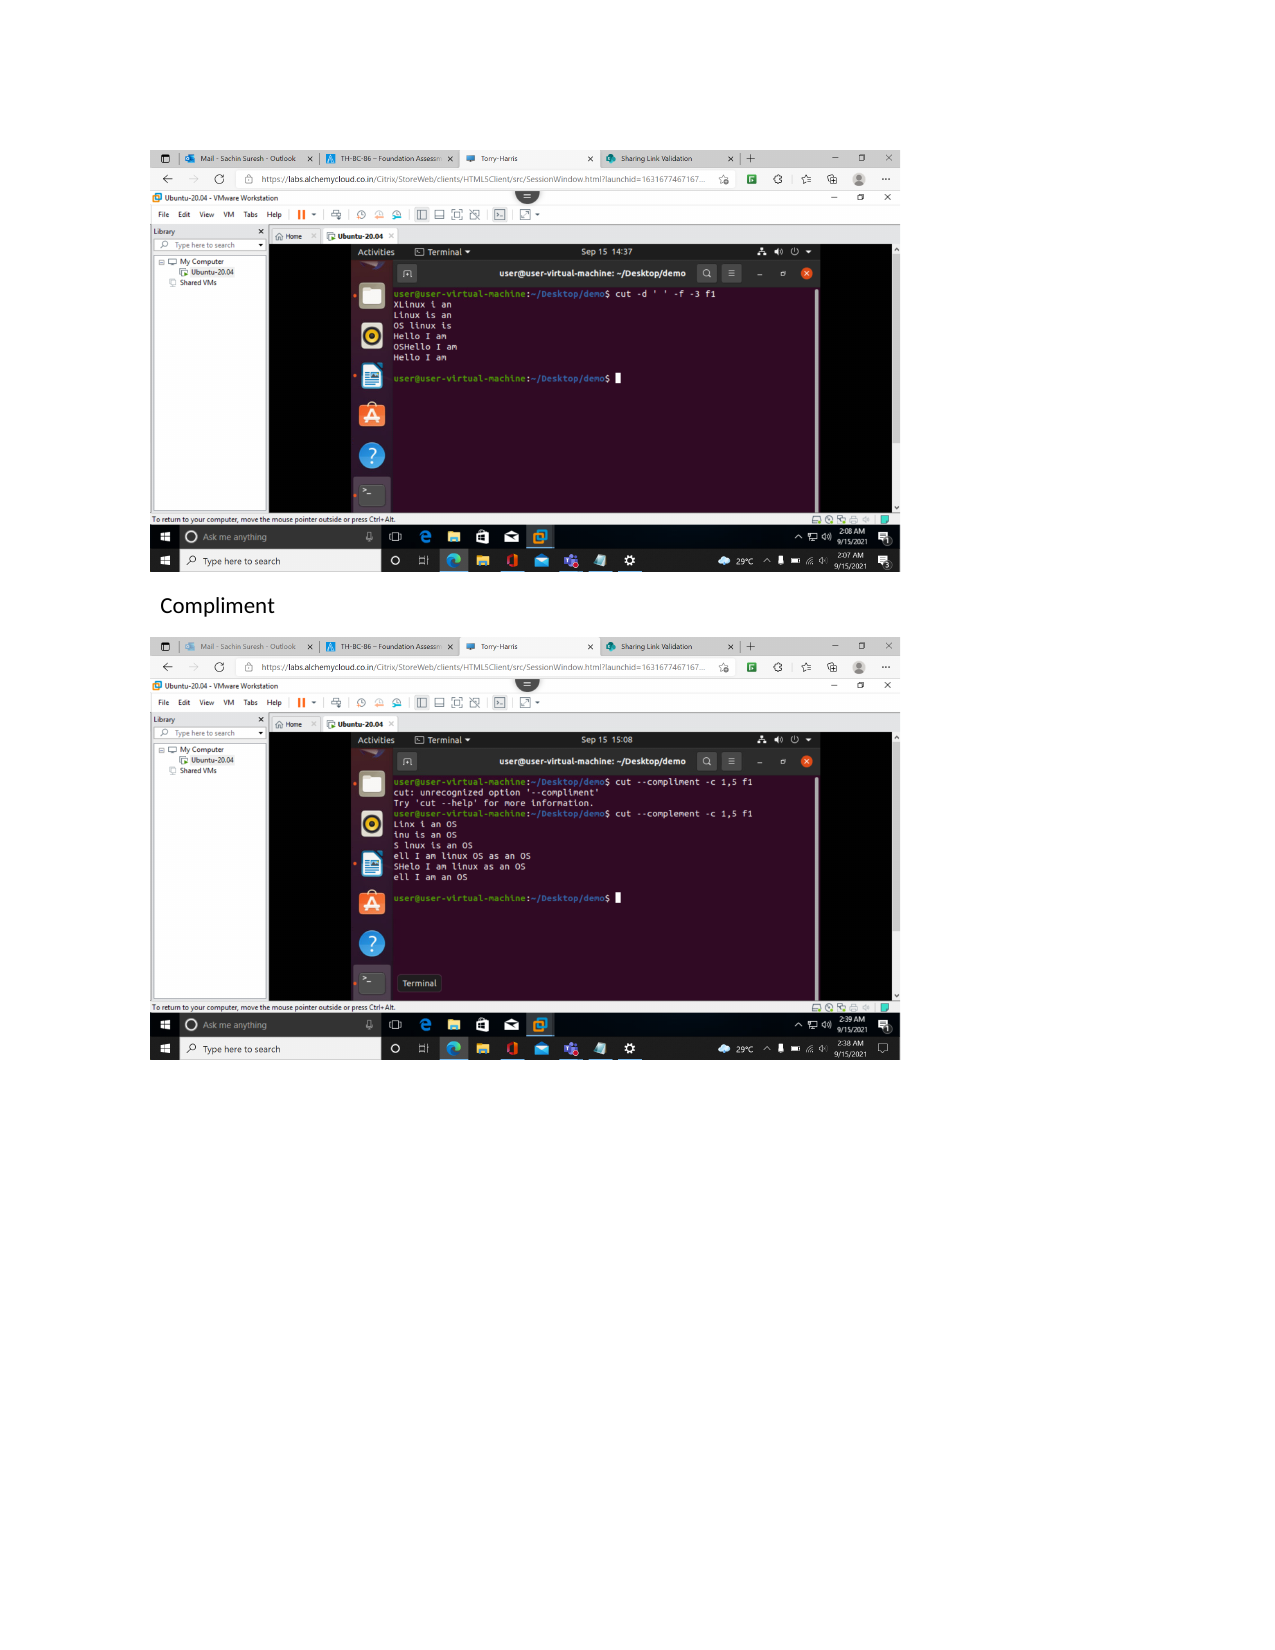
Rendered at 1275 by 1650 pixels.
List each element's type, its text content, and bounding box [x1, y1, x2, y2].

text Compliment [150, 591, 1125, 619]
picture [150, 637, 901, 1060]
picture [150, 150, 901, 572]
